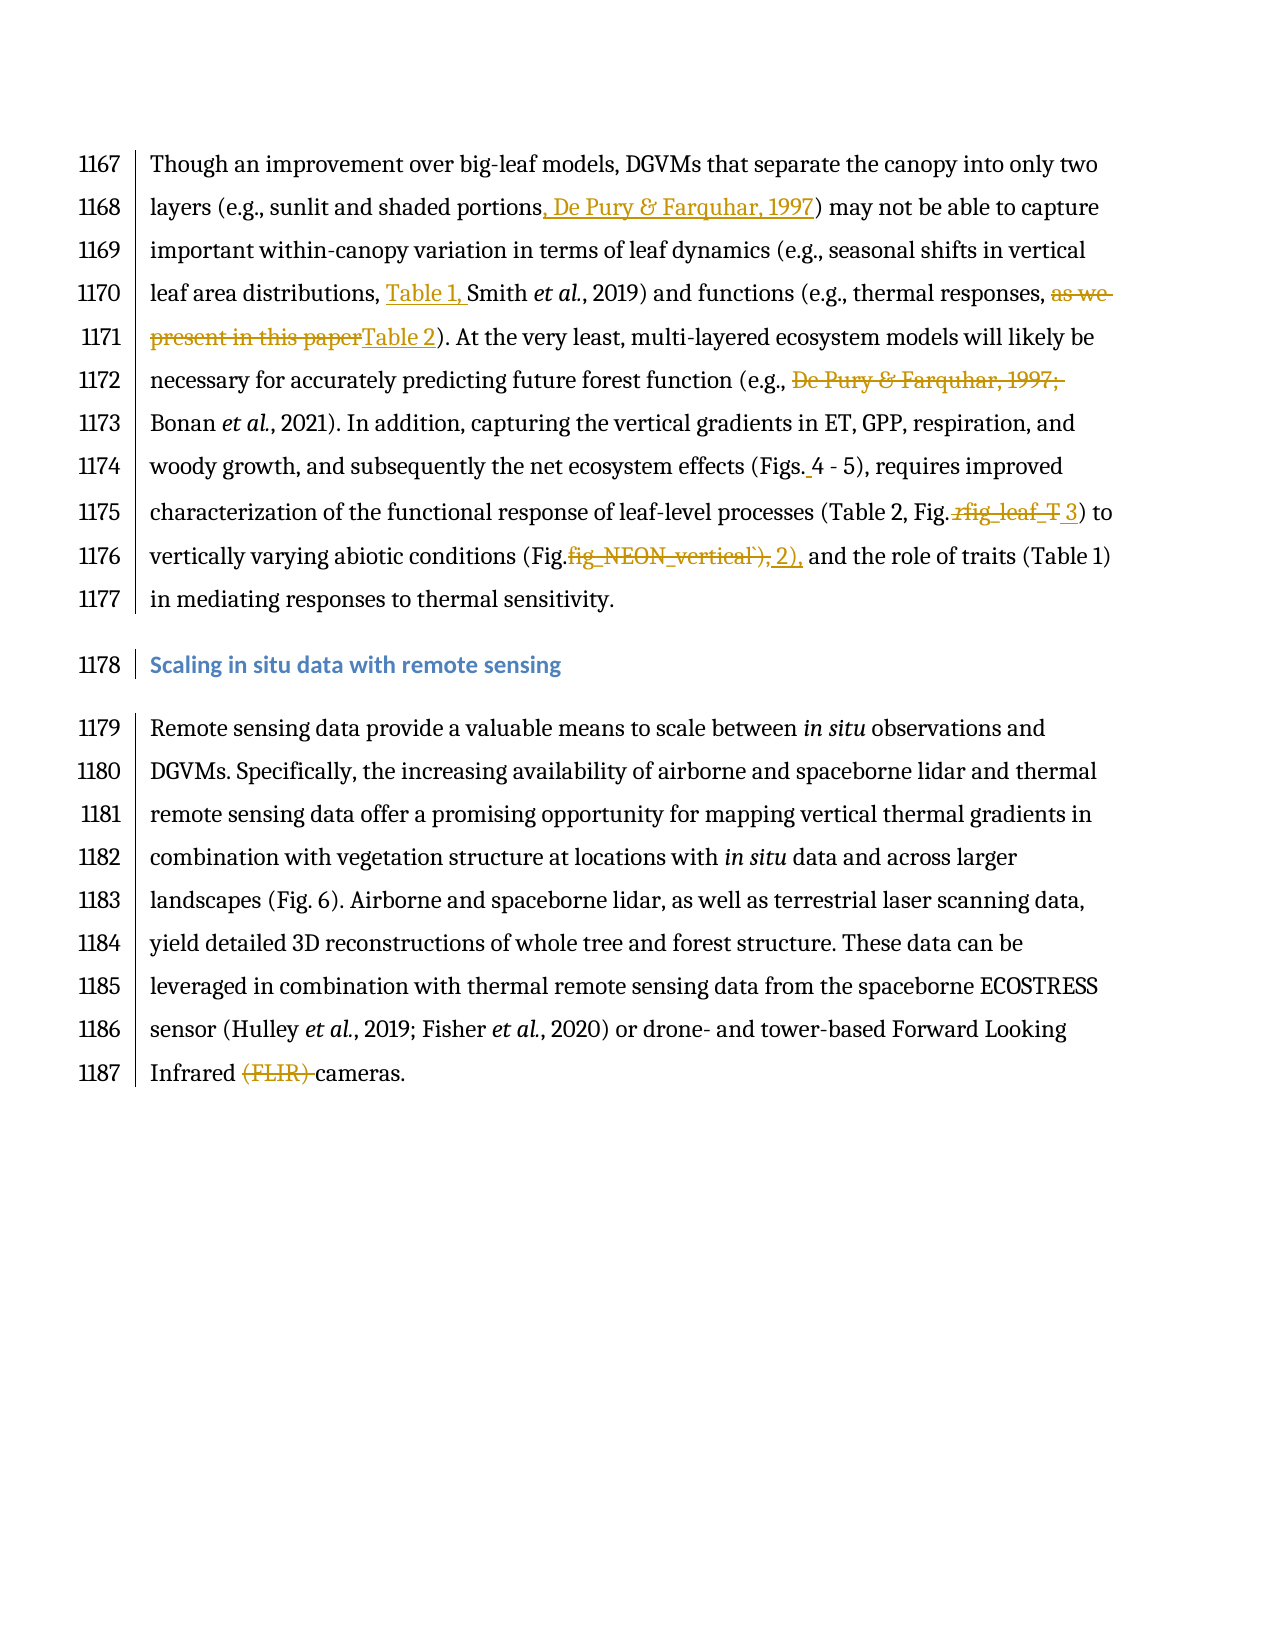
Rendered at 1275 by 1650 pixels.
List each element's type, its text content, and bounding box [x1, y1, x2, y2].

text Remote sensing data provide a valuable means to scale between in situ observations and DGVMs. Specifically, the increasing availability of airborne and spaceborne lidar and thermal remote sensing data offer a promising opportunity for mapping vertical thermal gradients in combination with vegetation structure at locations with in situ data and across larger landscapes (Fig. 6). Airborne and spaceborne lidar, as well as terrestrial laser scanning data, yield detailed 3D reconstructions of whole tree and forest structure. These data can be leveraged in combination with thermal remote sensing data from the spaceborne ECOSTRESS sensor (Hulley et al., 2019; Fisher et al., 2020) or drone- and tower-based Forward Looking Infrared cameras. [150, 713, 1125, 1087]
text Though an improvement over big-leaf models, DGVMs that separate the canopy into only two layers (e.g., sunlit and shaded portions) may not be able to capture important within-canopy variation in terms of leaf dynamics (e.g., seasonal shifts in vertical leaf area distributions, Smith et al., 2019) and functions (e.g., thermal responses, ). At the very least, multi-layered ecosystem models will likely be necessary for accurately predicting future forest function (e.g., Bonan et al., 2021). In addition, capturing the vertical gradients in ET, GPP, respiration, and woody growth, and subsequently the net ecosystem effects (Figs.4 - 5), requires improved characterization of the functional response of leaf-level processes (Table 2, Fig.) to vertically varying abiotic conditions (Fig. and the role of traits (Table 1) in mediating responses to thermal sensitivity. [150, 150, 1125, 614]
subtitle Scaling in situ data with remote sensing [150, 649, 1125, 679]
